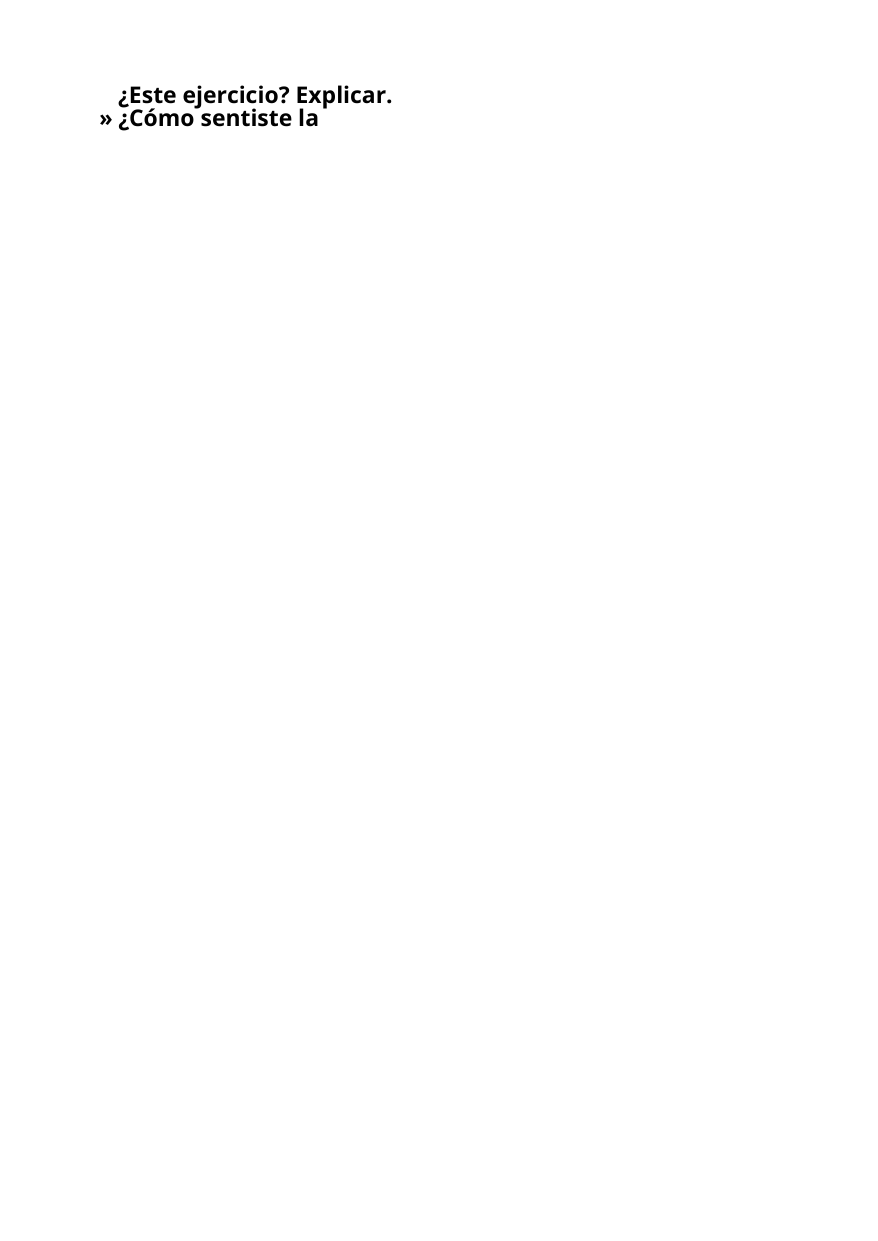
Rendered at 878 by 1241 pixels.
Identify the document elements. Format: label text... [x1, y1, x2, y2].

text » ¿Cómo sentiste la [99, 116, 818, 129]
text ¿Este ejercicio? Explicar. [118, 79, 818, 110]
